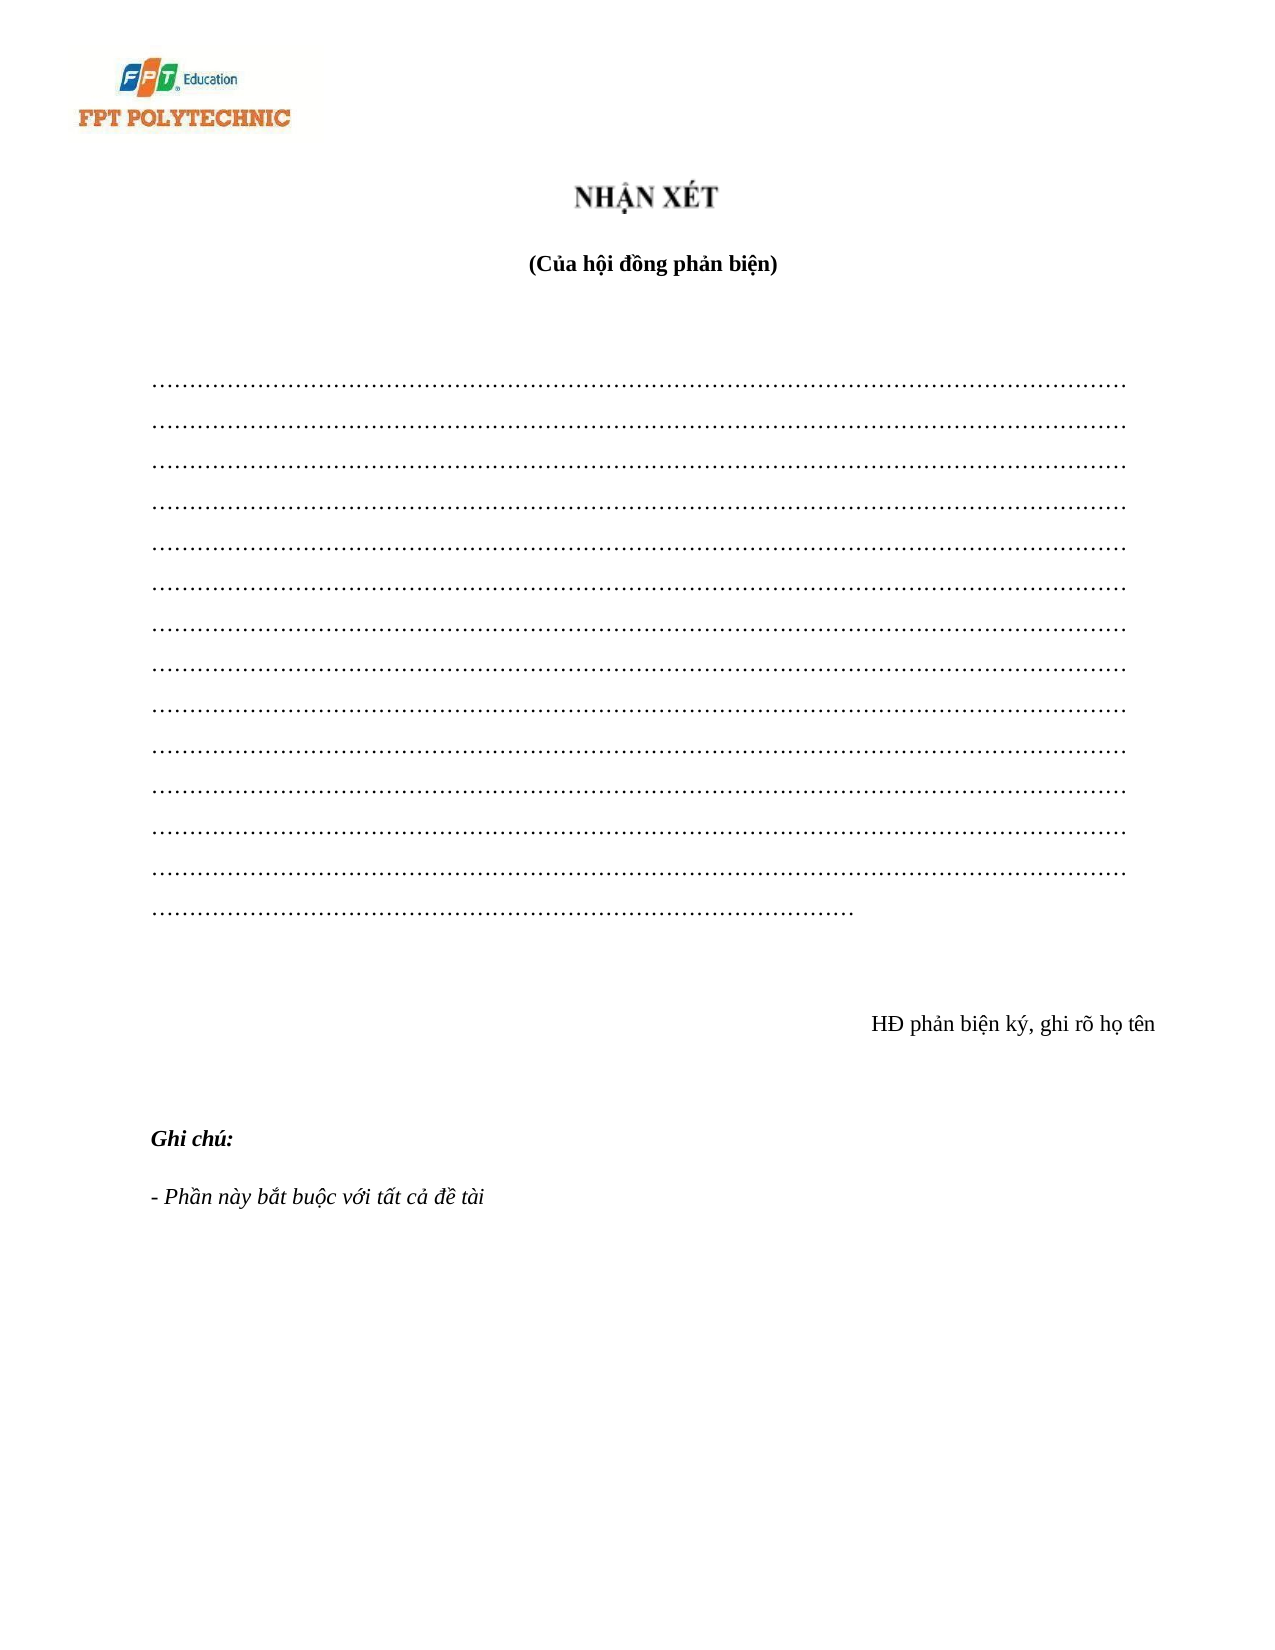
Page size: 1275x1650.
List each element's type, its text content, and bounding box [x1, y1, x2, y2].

text ………………………………………………………………………………………………………………… [151, 569, 1275, 596]
picture [67, 45, 324, 143]
text ………………………………………………………………………………………………………………… [151, 488, 1275, 514]
text ………………………………………………………………………………………………………………… [151, 772, 1275, 799]
text ………………………………………………………………………………………………………………… [151, 691, 1275, 717]
text ………………………………………………………………………………………………………………… [151, 854, 1275, 880]
text HĐ phản biện ký, ghi rõ họ tên [56, 1010, 1156, 1036]
text ………………………………………………………………………………… [151, 894, 1275, 921]
text ………………………………………………………………………………………………………………… [151, 813, 1275, 839]
text ………………………………………………………………………………………………………………… [151, 529, 1275, 555]
text ………………………………………………………………………………………………………………… [151, 610, 1275, 636]
text (Của hội đồng phản biện) [56, 251, 1250, 277]
text ………………………………………………………………………………………………………………… [151, 732, 1275, 758]
text ………………………………………………………………………………………………………………… [151, 366, 1275, 392]
text Ghi chú: [151, 1126, 1275, 1152]
text ………………………………………………………………………………………………………………… [151, 447, 1275, 474]
picture [562, 172, 743, 214]
text ………………………………………………………………………………………………………………… [151, 407, 1275, 433]
text - Phần này bắt buộc với tất cả đề tài [151, 1183, 1275, 1210]
text ………………………………………………………………………………………………………………… [151, 651, 1275, 677]
